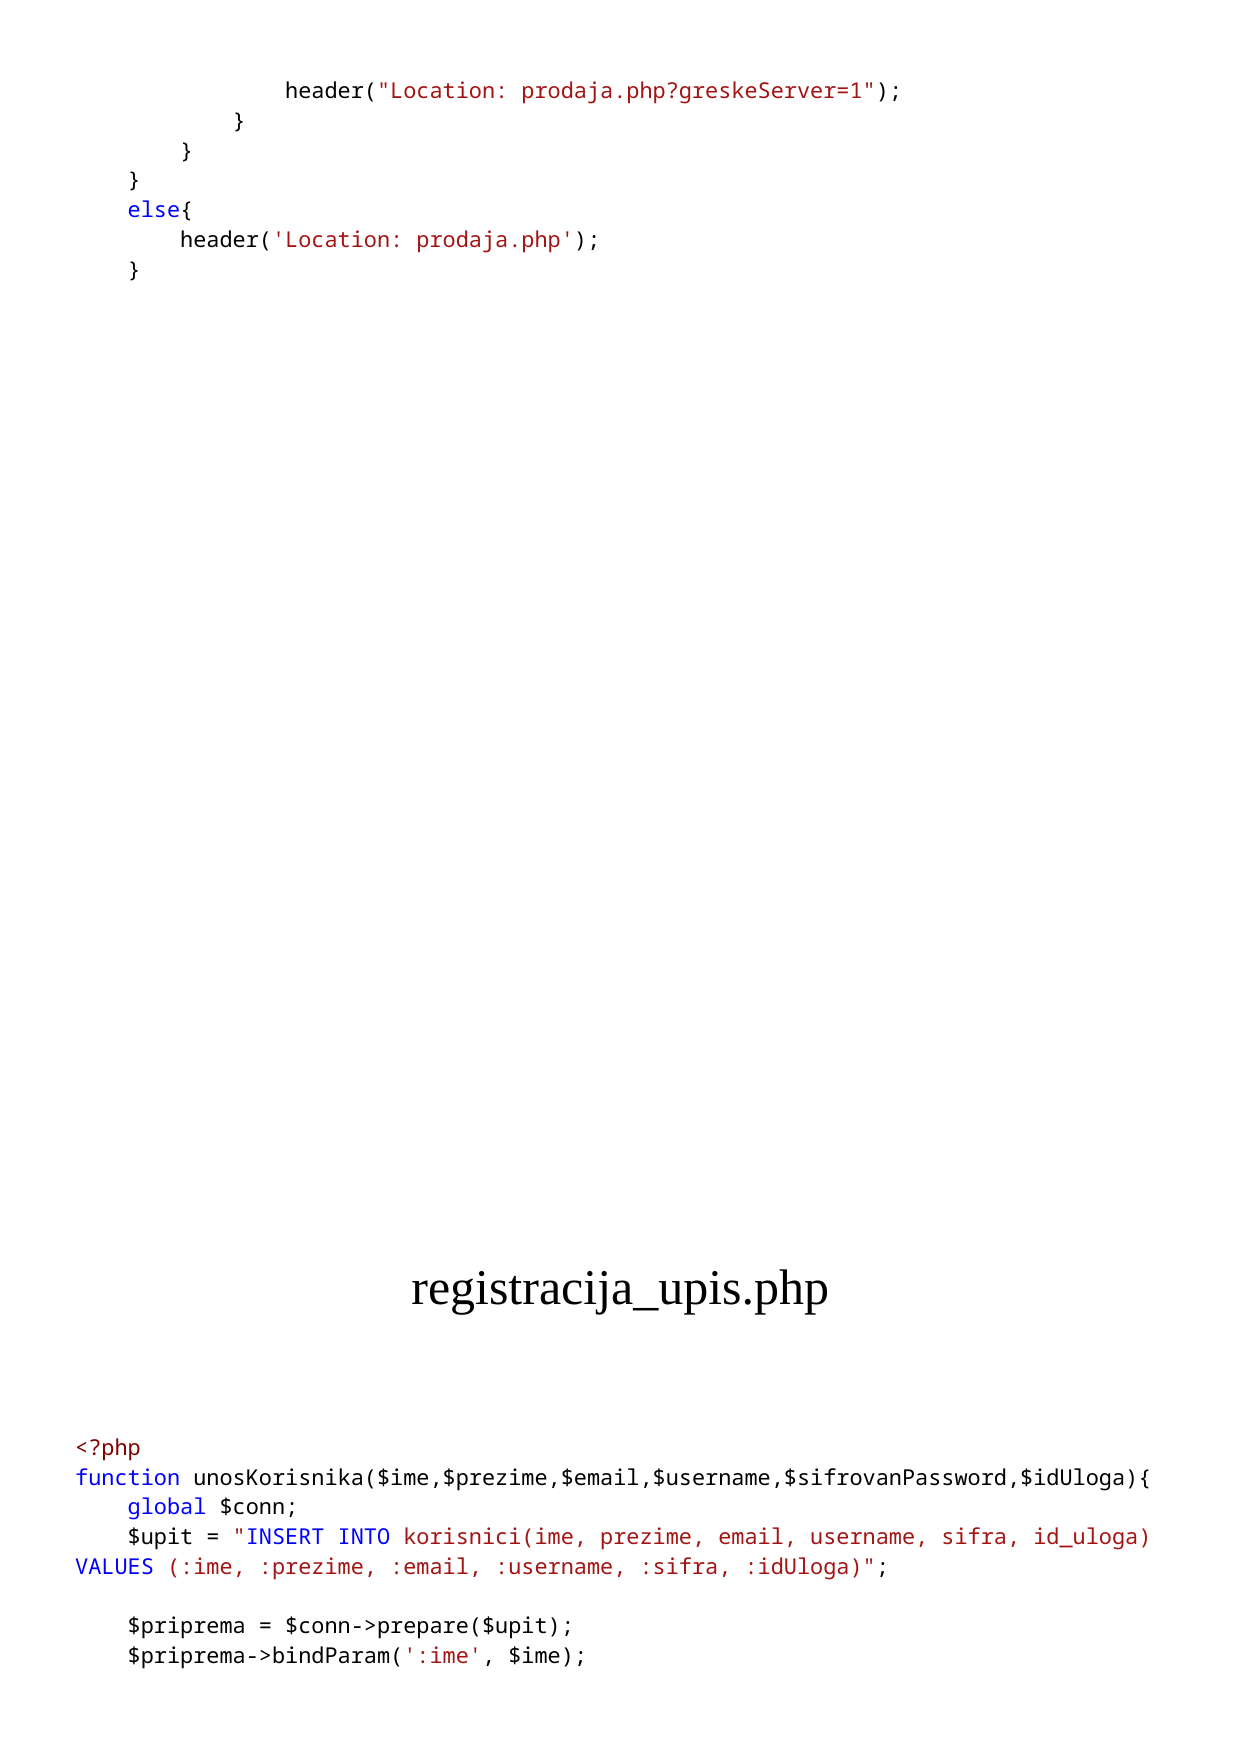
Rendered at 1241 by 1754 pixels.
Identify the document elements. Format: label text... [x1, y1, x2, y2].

text header("Location: prodaja.php?greskeServer=1"); [75, 75, 1165, 105]
text else{ [75, 194, 1165, 224]
text } [75, 254, 1165, 283]
text } [75, 134, 1165, 164]
text header('Location: prodaja.php'); [75, 224, 1165, 254]
text } [75, 105, 1165, 134]
text global $conn; [75, 1491, 1165, 1521]
text $upit = "INSERT INTO korisnici(ime, prezime, email, username, sifra, id_uloga) VALUES (:ime, :prezime, :email, :username, :sifra, :idUloga)"; [75, 1521, 1165, 1581]
text <?php [75, 1432, 1165, 1462]
text $priprema->bindParam(':ime', $ime); [75, 1640, 1165, 1670]
text $priprema = $conn->prepare($upit); [75, 1611, 1165, 1640]
text registracija_upis.php [75, 1258, 1165, 1316]
text function unosKorisnika($ime,$prezime,$email,$username,$sifrovanPassword,$idUloga){ [75, 1462, 1165, 1491]
text } [75, 164, 1165, 194]
